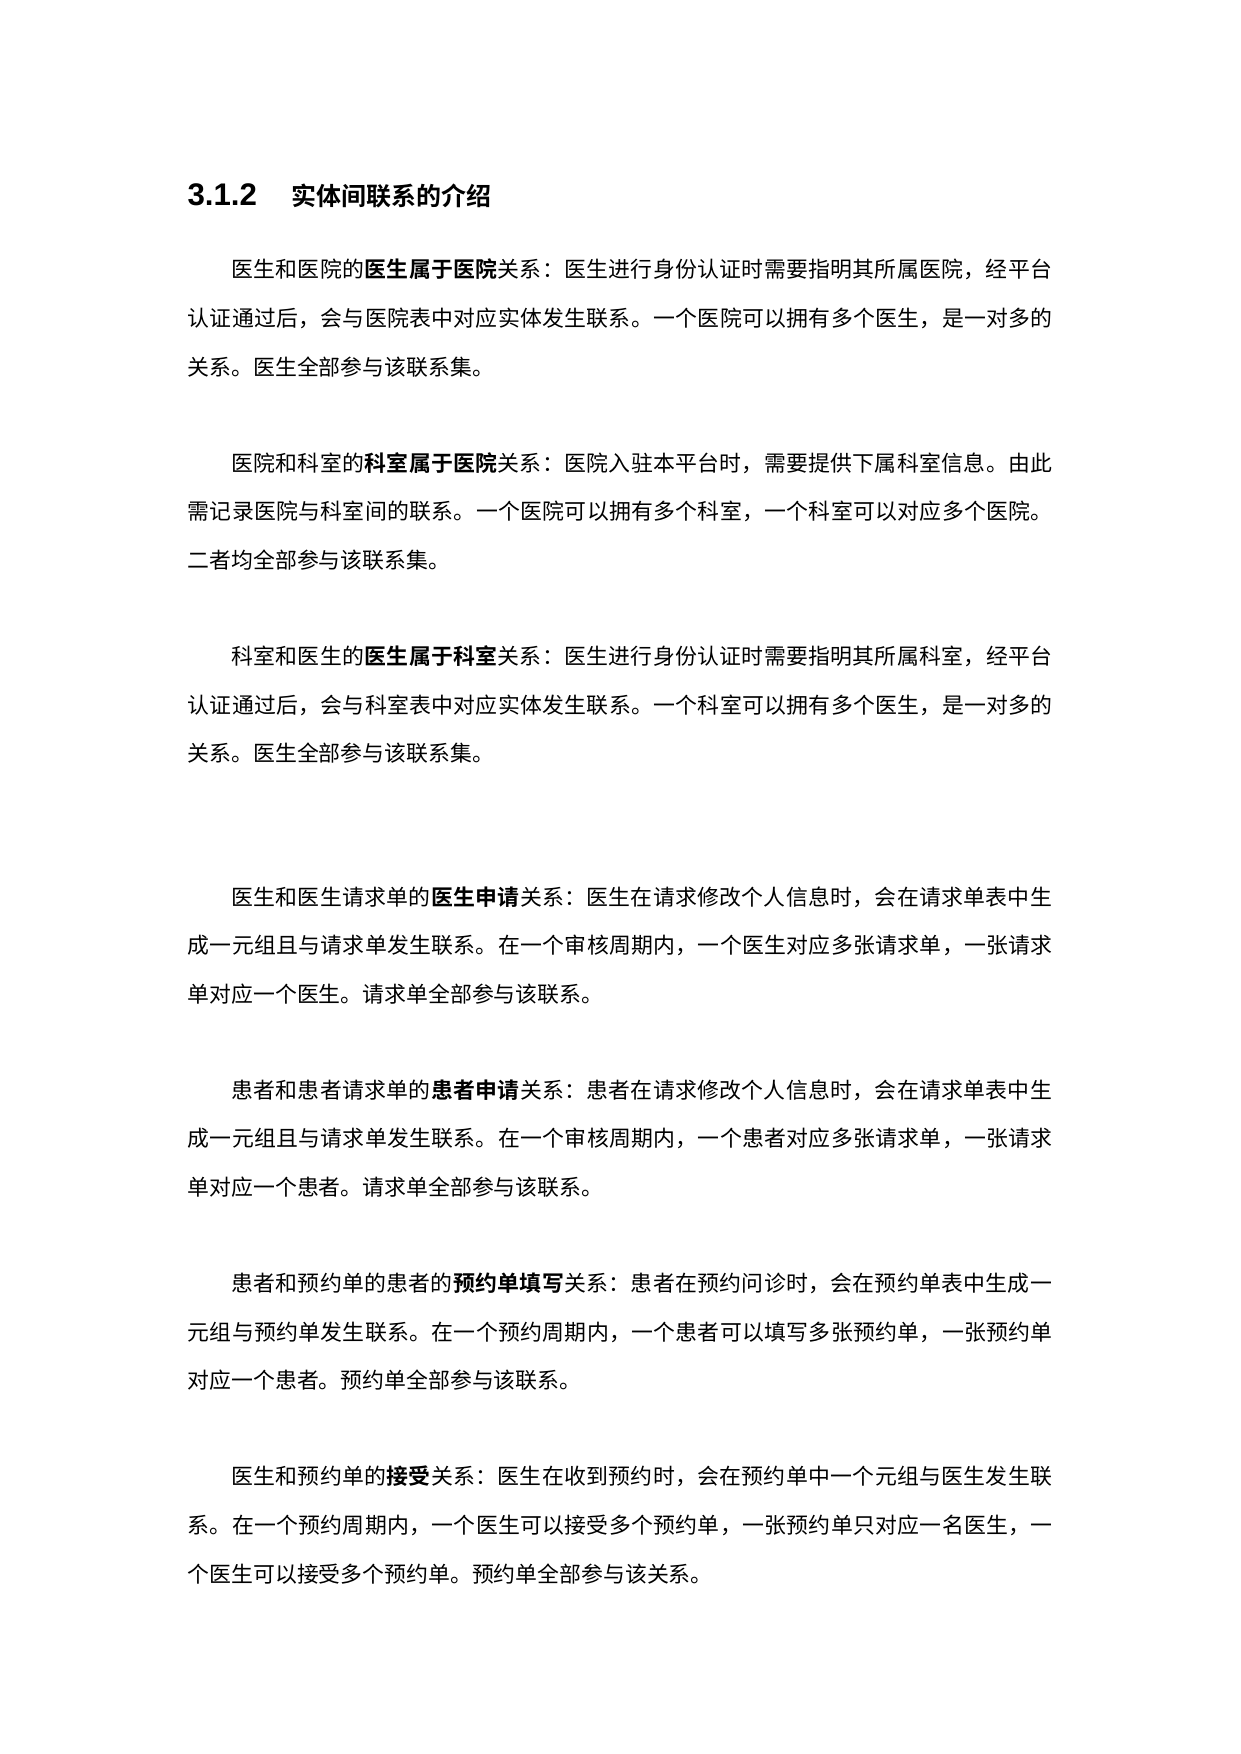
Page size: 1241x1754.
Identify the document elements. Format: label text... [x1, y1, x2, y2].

text 医院和科室的科室属于医院关系：医院入驻本平台时，需要提供下属科室信息。由此需记录医院与科室间的联系。一个医院可以拥有多个科室，一个科室可以对应多个医院。二者均全部参与该联系集。 [187, 445, 1053, 575]
text 患者和患者请求单的患者申请关系：患者在请求修改个人信息时，会在请求单表中生成一元组且与请求单发生联系。在一个审核周期内，一个患者对应多张请求单，一张请求单对应一个患者。请求单全部参与该联系。 [187, 1072, 1053, 1202]
text 医生和医生请求单的医生申请关系：医生在请求修改个人信息时，会在请求单表中生成一元组且与请求单发生联系。在一个审核周期内，一个医生对应多张请求单，一张请求单对应一个医生。请求单全部参与该联系。 [187, 879, 1053, 1009]
subtitle 实体间联系的介绍 [187, 162, 1053, 227]
text 科室和医生的医生属于科室关系：医生进行身份认证时需要指明其所属科室，经平台认证通过后，会与科室表中对应实体发生联系。一个科室可以拥有多个医生，是一对多的关系。医生全部参与该联系集。 [187, 638, 1053, 768]
text 医生和医院的医生属于医院关系：医生进行身份认证时需要指明其所属医院，经平台认证通过后，会与医院表中对应实体发生联系。一个医院可以拥有多个医生，是一对多的关系。医生全部参与该联系集。 [187, 252, 1053, 382]
text 医生和预约单的接受关系：医生在收到预约时，会在预约单中一个元组与医生发生联系。在一个预约周期内，一个医生可以接受多个预约单，一张预约单只对应一名医生，一个医生可以接受多个预约单。预约单全部参与该关系。 [187, 1459, 1053, 1589]
text 患者和预约单的患者的预约单填写关系：患者在预约问诊时，会在预约单表中生成一元组与预约单发生联系。在一个预约周期内，一个患者可以填写多张预约单，一张预约单对应一个患者。预约单全部参与该联系。 [187, 1266, 1053, 1396]
